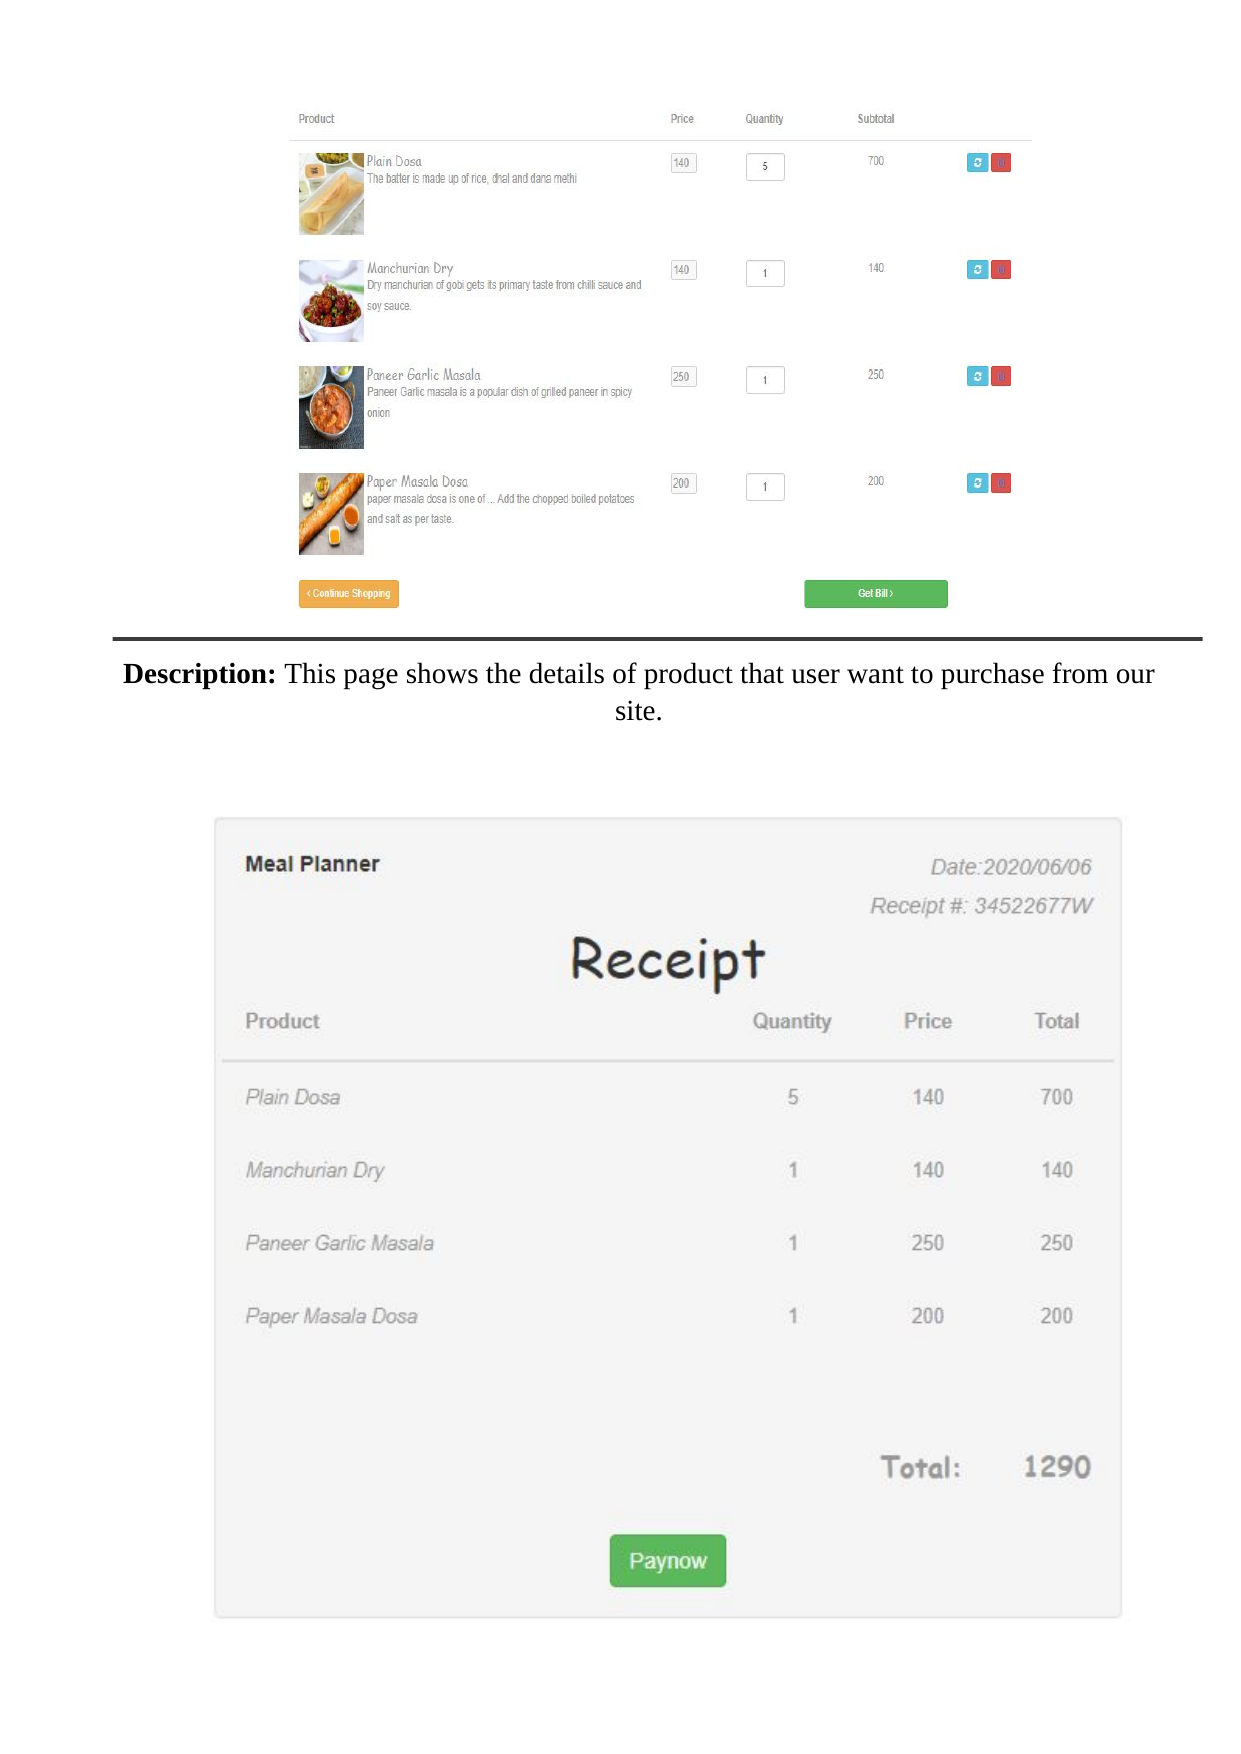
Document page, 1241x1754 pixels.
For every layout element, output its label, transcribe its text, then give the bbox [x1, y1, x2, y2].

picture [112, 791, 1203, 1648]
text Description: This page shows the details of product that user want to purchase from our site. [112, 656, 1165, 726]
picture [112, 100, 1203, 641]
